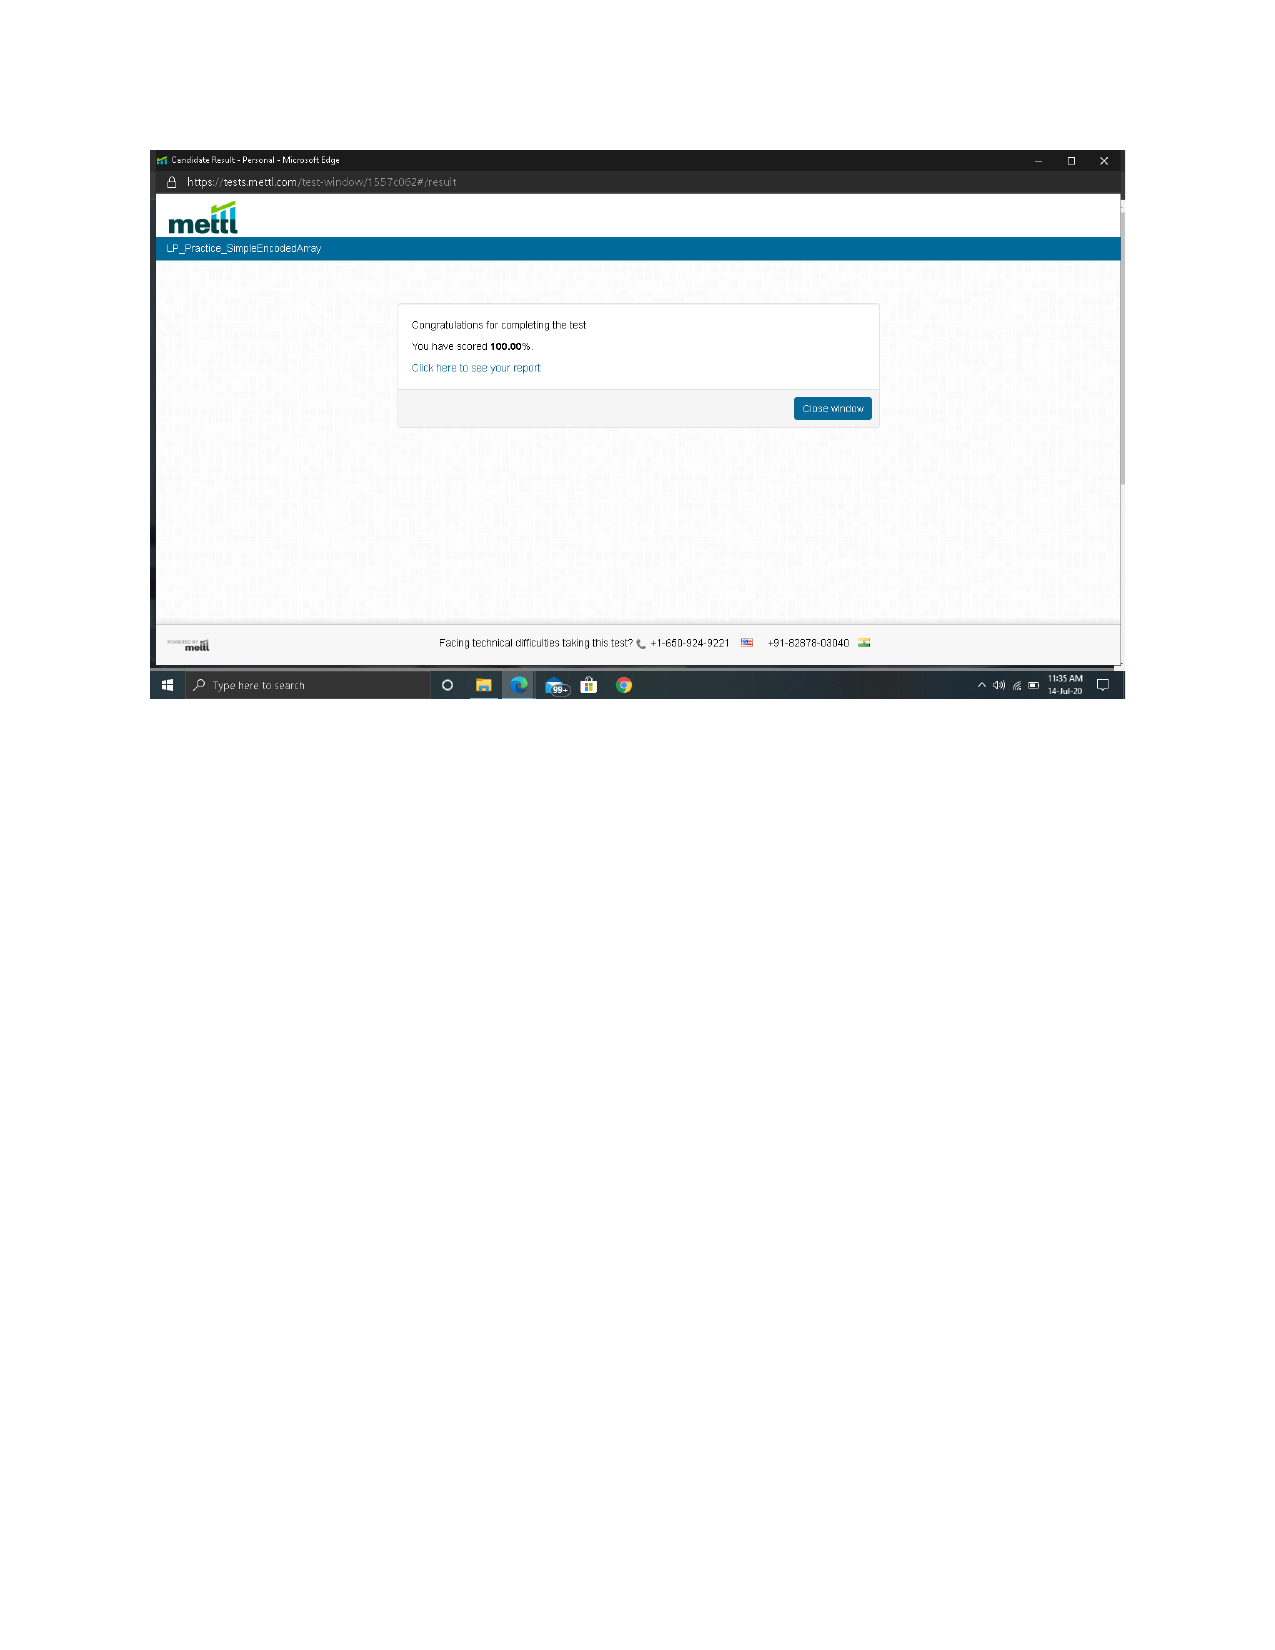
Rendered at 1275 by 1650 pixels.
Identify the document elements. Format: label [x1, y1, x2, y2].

picture [150, 150, 1125, 699]
